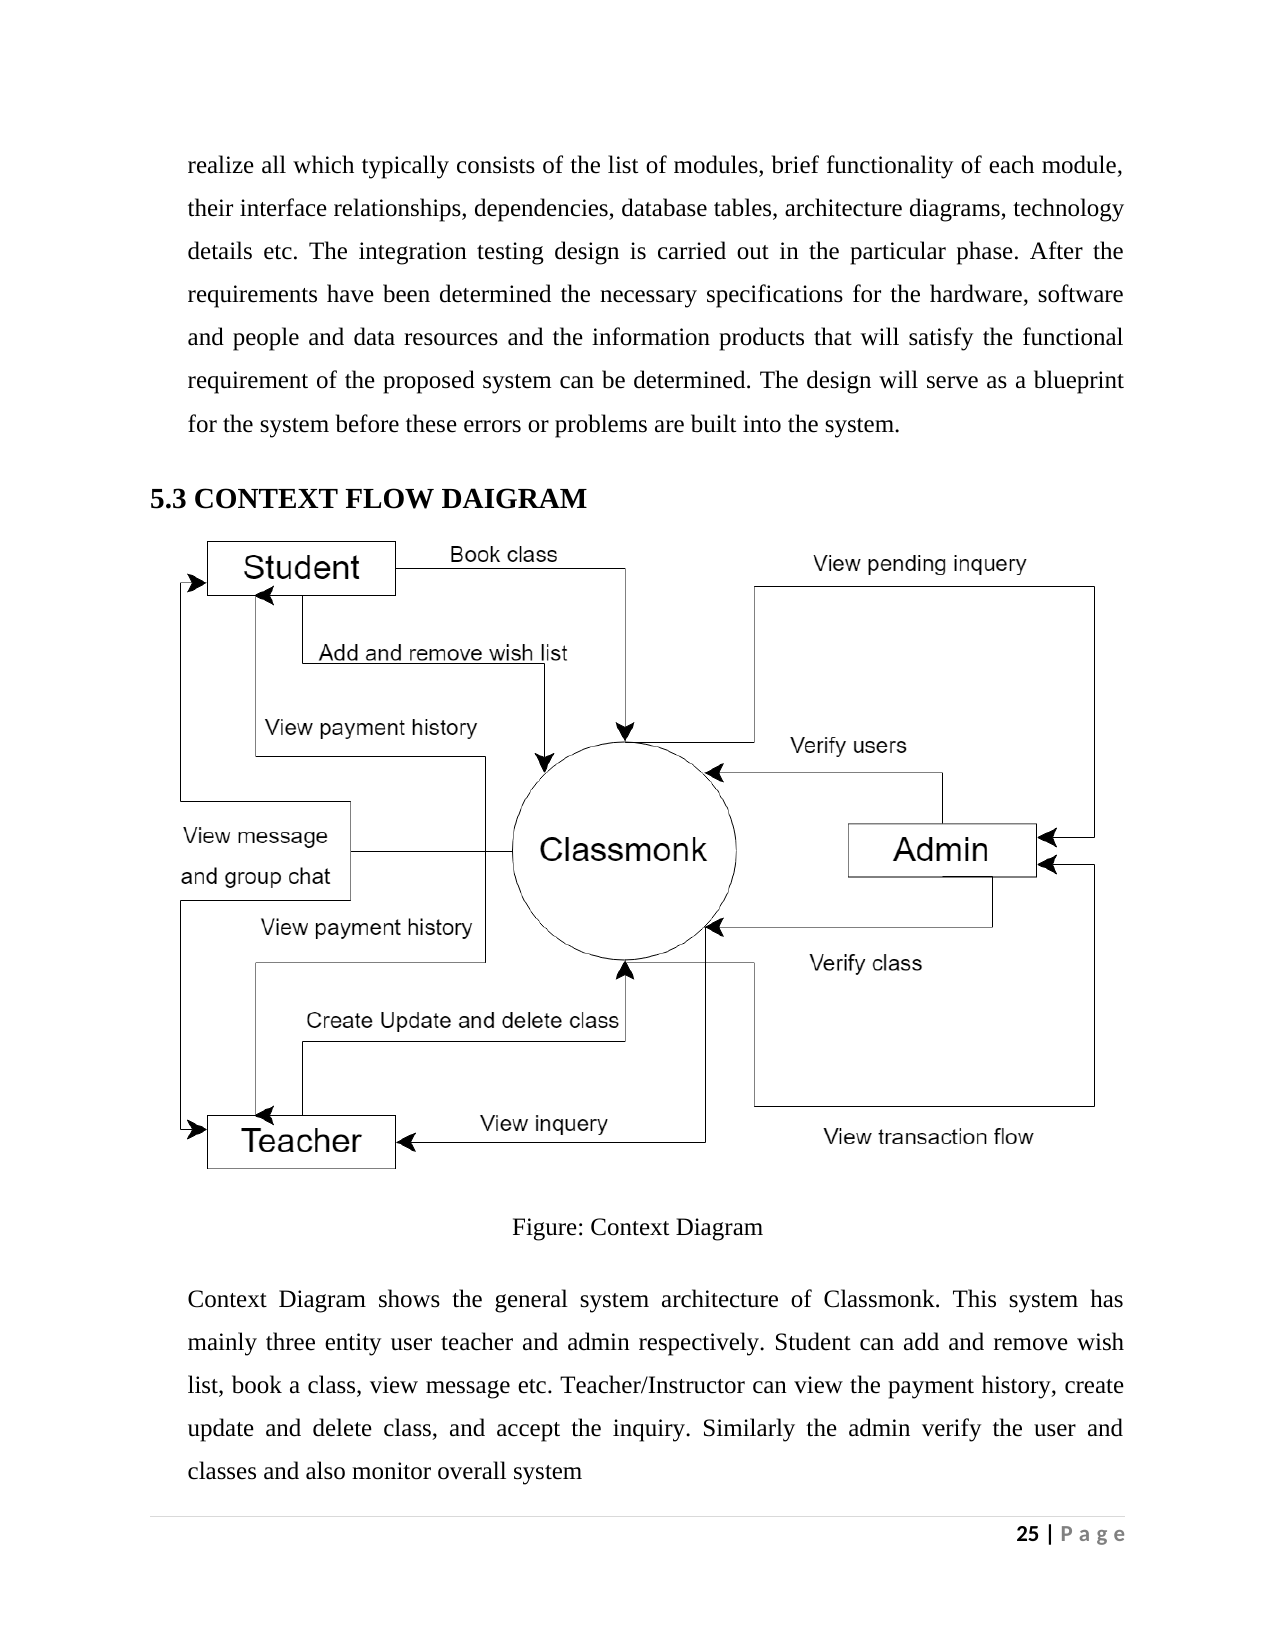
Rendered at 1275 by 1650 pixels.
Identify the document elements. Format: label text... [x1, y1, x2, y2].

text Context Diagram shows the general system architecture of Classmonk. This system has mainly three entity user teacher and admin respectively. Student can add and remove wish list, book a class, view message etc. Teacher/Instructor can view the payment history, create update and delete class, and accept the inquiry. Similarly the admin verify the user and classes and also monitor overall system [187, 1284, 1125, 1485]
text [187, 150, 1125, 437]
subtitle 5.3 CONTEXT FLOW DAIGRAM [150, 481, 1125, 514]
text Figure: Context Diagram [150, 1212, 1125, 1240]
picture [161, 531, 1114, 1169]
